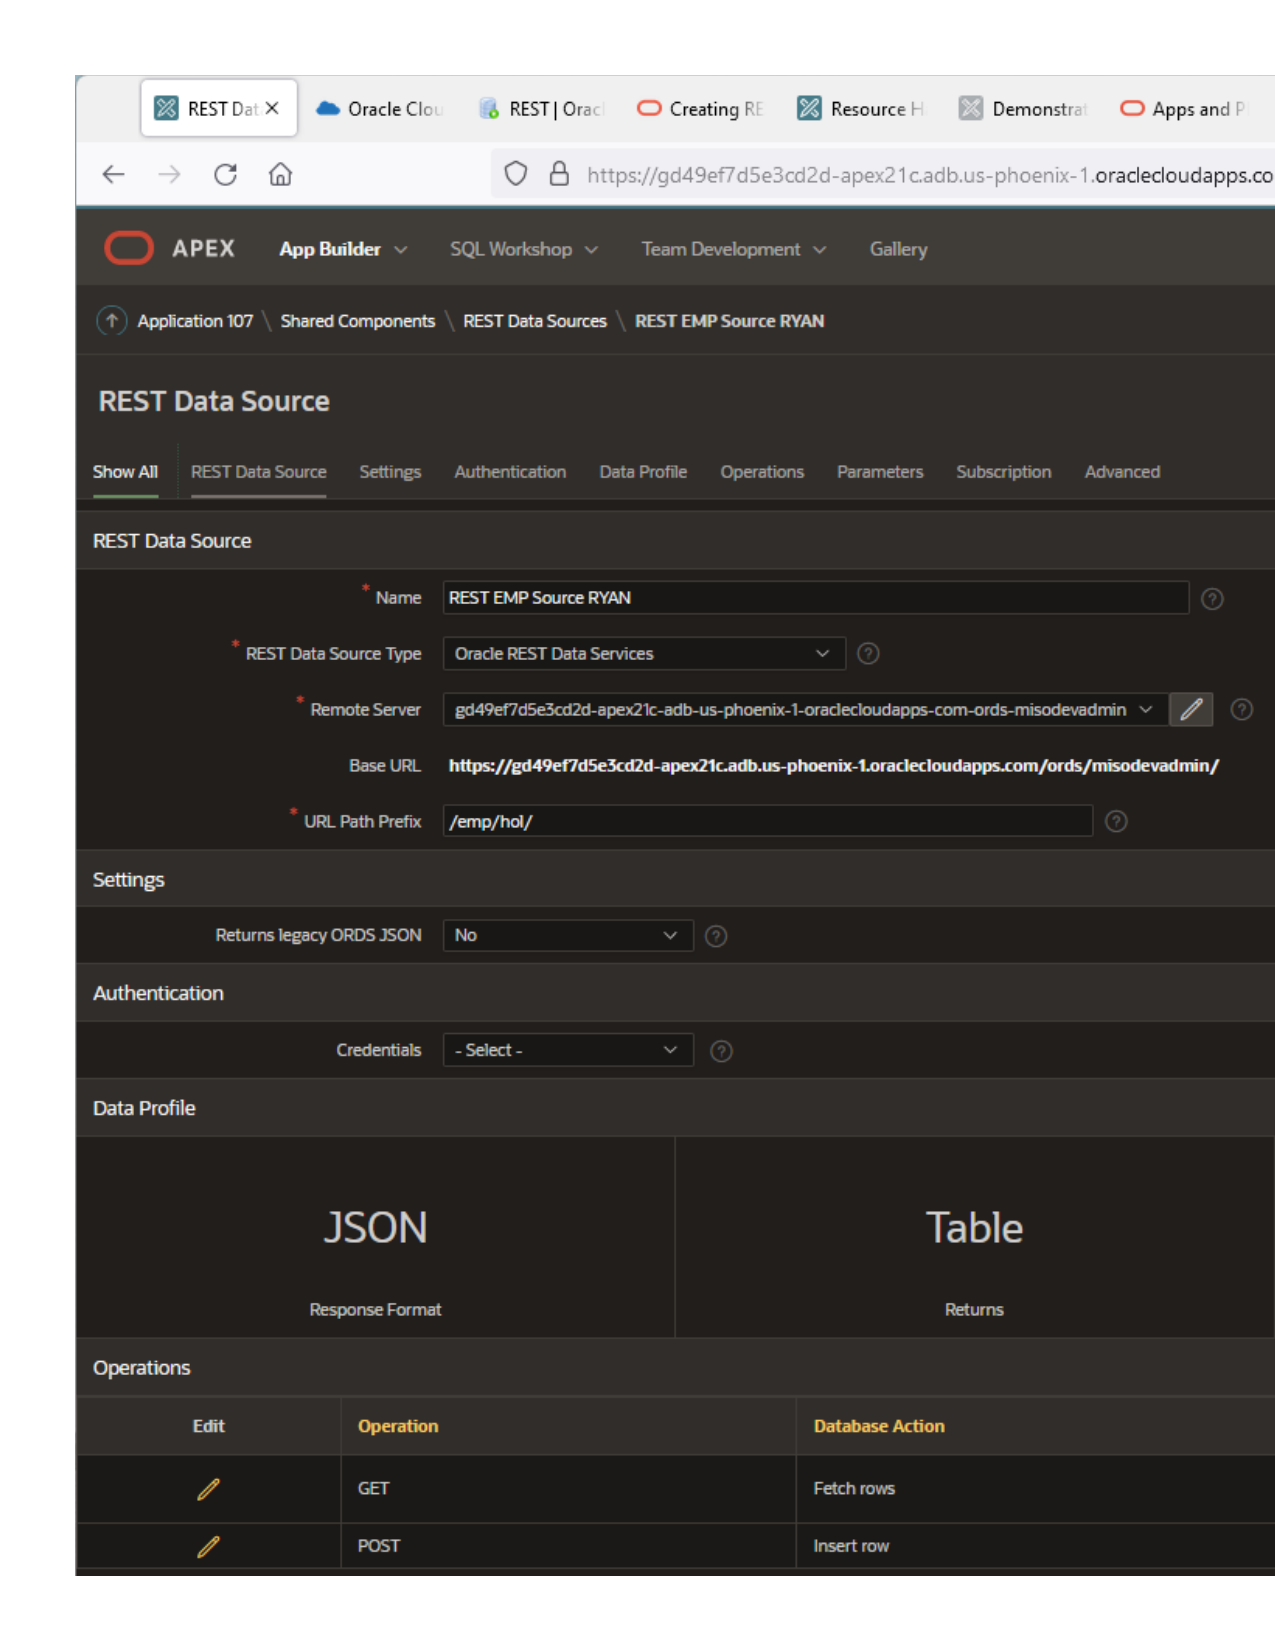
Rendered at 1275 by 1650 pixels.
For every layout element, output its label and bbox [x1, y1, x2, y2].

picture [75, 75, 1275, 1576]
